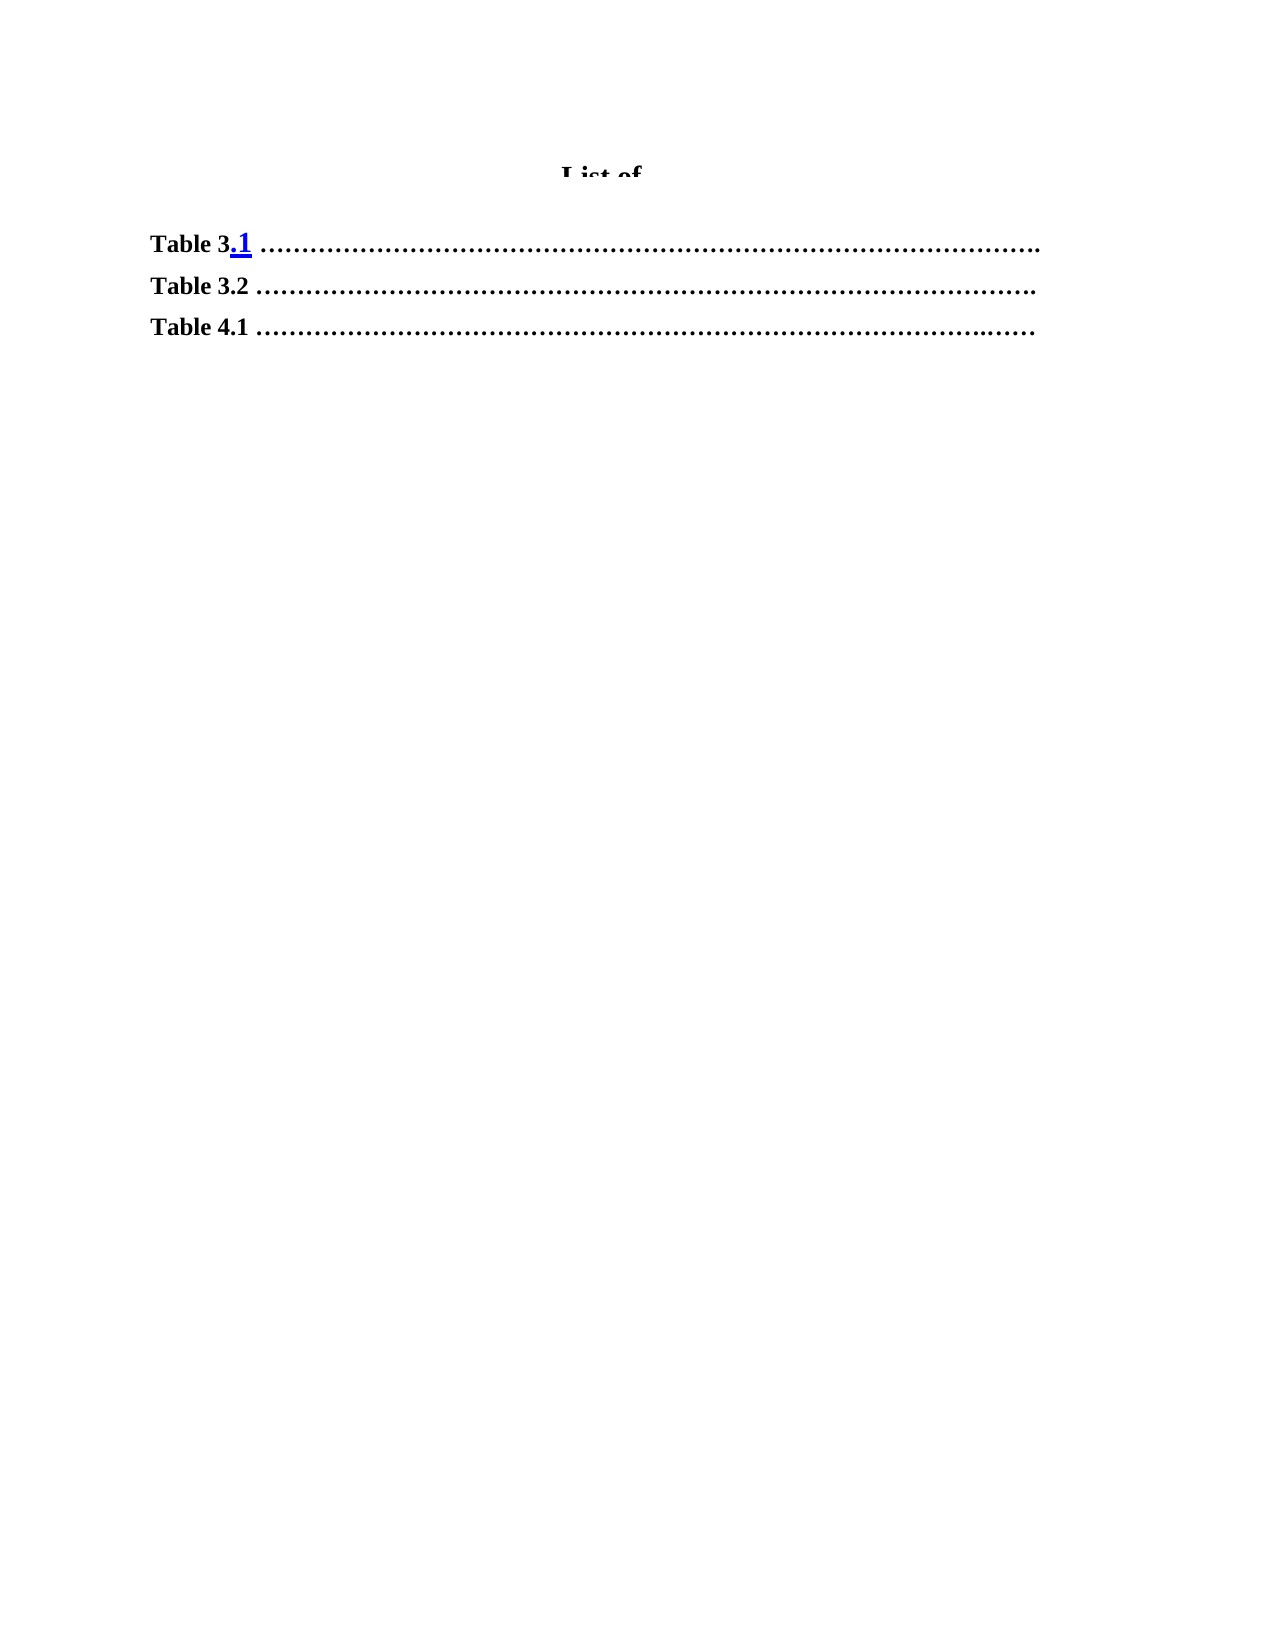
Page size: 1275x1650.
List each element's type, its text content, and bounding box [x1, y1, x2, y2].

text Table 4.1 …………………………………………………………………………….…… [150, 312, 1137, 341]
text Table 3.2 …………………………………………………………………………………. [150, 271, 1137, 300]
text Table 3.1 …………………………………………………………………………………. [150, 225, 1137, 259]
